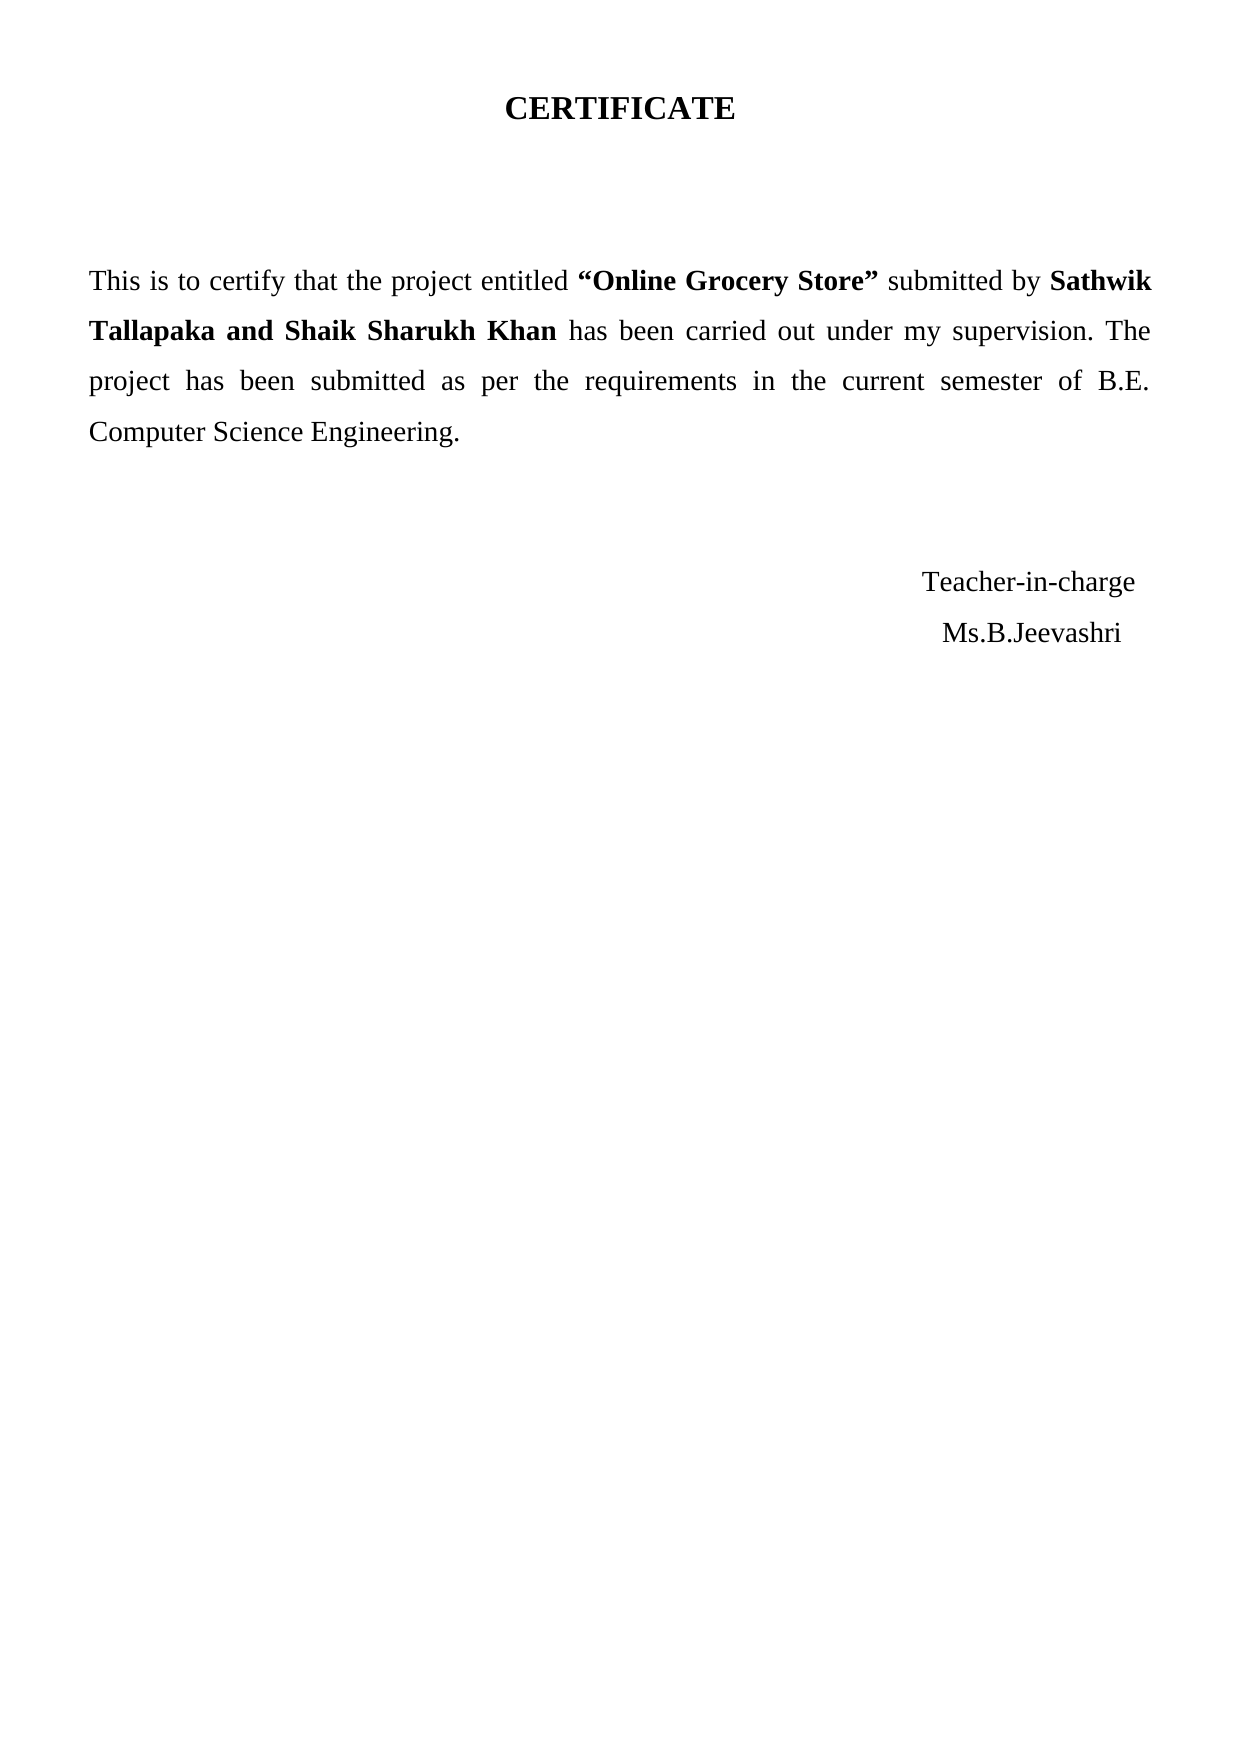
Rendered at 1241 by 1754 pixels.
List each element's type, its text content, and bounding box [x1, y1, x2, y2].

text This is to certify that the project entitled “Online Grocery Store” submitted by Sathwik Tallapaka and Shaik Sharukh Khan has been carried out under my supervision. The project has been submitted as per the requirements in the current semester of B.E. Computer Science Engineering. [89, 263, 1152, 447]
text Ms.B.Jeevashri [89, 615, 1152, 648]
text CERTIFICATE [89, 89, 1152, 127]
text Teacher-in-charge [89, 564, 1152, 598]
